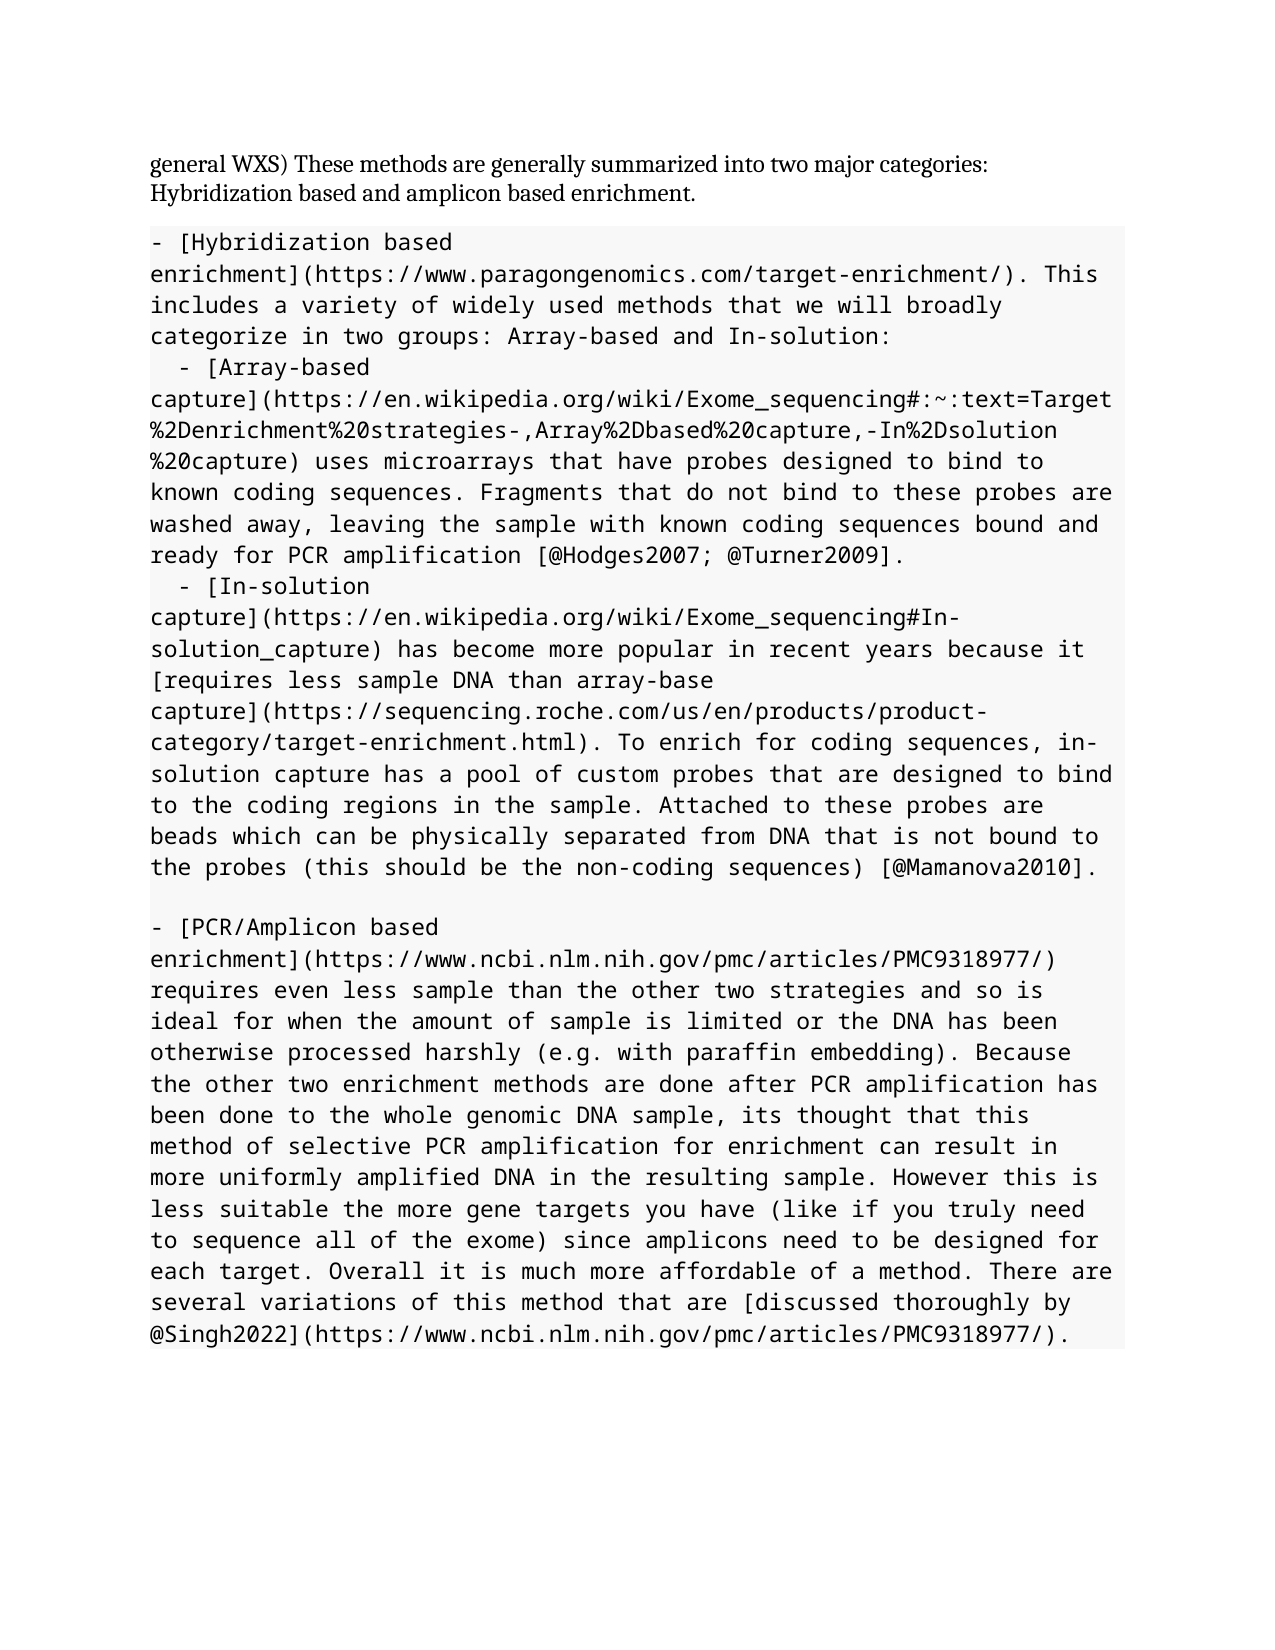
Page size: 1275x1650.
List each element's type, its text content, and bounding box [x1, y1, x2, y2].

text - [Hybridization based enrichment](https://www.paragongenomics.com/target-enrichment/). This includes a variety of widely used methods that we will broadly categorize in two groups: Array-based and In-solution: - [Array-based capture](https://en.wikipedia.org/wiki/Exome_sequencing#:~:text=Target%2Denrichment%20strategies-,Array%2Dbased%20capture,-In%2Dsolution%20capture) uses microarrays that have probes designed to bind to known coding sequences. Fragments that do not bind to these probes are washed away, leaving the sample with known coding sequences bound and ready for PCR amplification [@Hodges2007; @Turner2009]. - [In-solution capture](https://en.wikipedia.org/wiki/Exome_sequencing#In-solution_capture) has become more popular in recent years because it [requires less sample DNA than array-base capture](https://sequencing.roche.com/us/en/products/product-category/target-enrichment.html). To enrich for coding sequences, in-solution capture has a pool of custom probes that are designed to bind to the coding regions in the sample. Attached to these probes are beads which can be physically separated from DNA that is not bound to the probes (this should be the non-coding sequences) [@Mamanova2010]. - [PCR/Amplicon based enrichment](https://www.ncbi.nlm.nih.gov/pmc/articles/PMC9318977/) requires even less sample than the other two strategies and so is ideal for when the amount of sample is limited or the DNA has been otherwise processed harshly (e.g. with paraffin embedding). Because the other two enrichment methods are done after PCR amplification has been done to the whole genomic DNA sample, its thought that this method of selective PCR amplification for enrichment can result in more uniformly amplified DNA in the resulting sample. However this is less suitable the more gene targets you have (like if you truly need to sequence all of the exome) since amplicons need to be designed for each target. Overall it is much more affordable of a method. There are several variations of this method that are [discussed thoroughly by @Singh2022](https://www.ncbi.nlm.nih.gov/pmc/articles/PMC9318977/). [150, 226, 1125, 1349]
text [150, 150, 1125, 207]
